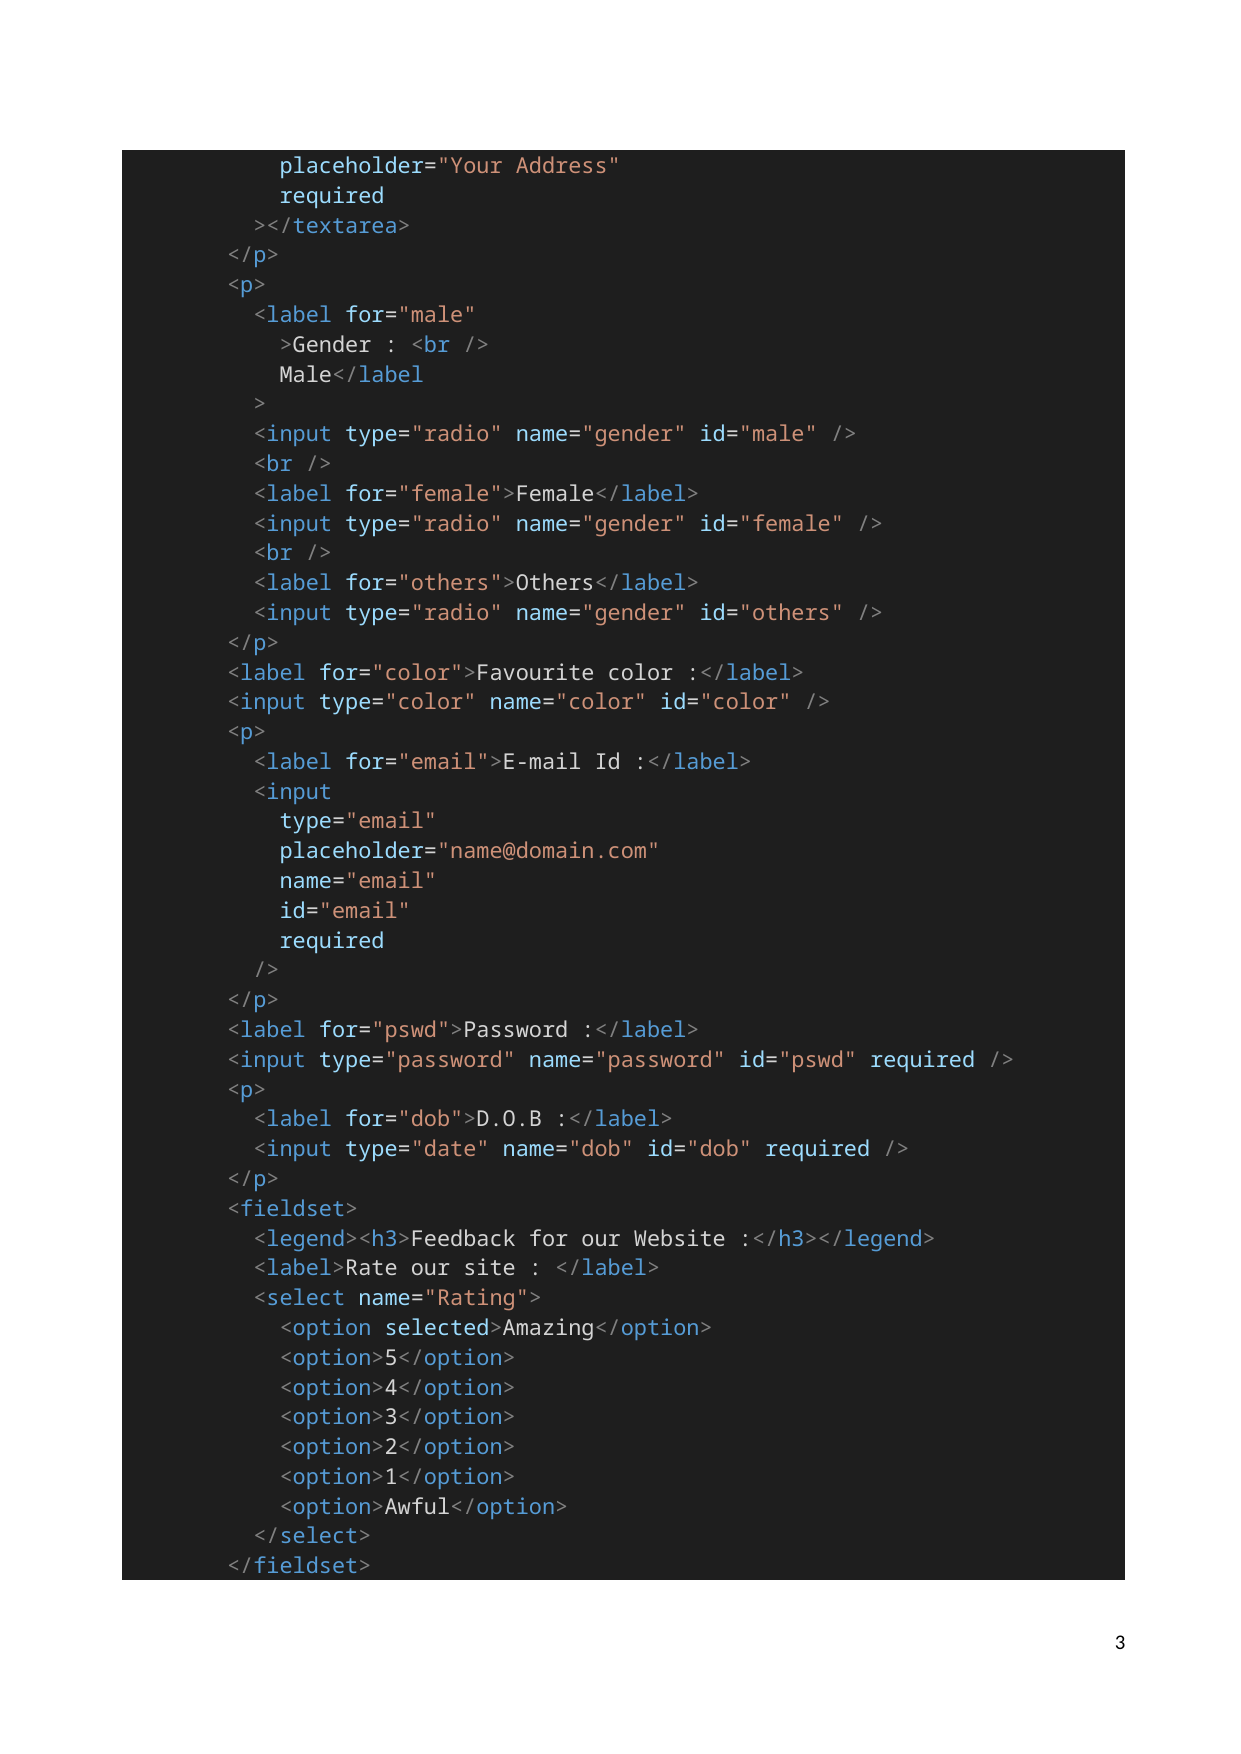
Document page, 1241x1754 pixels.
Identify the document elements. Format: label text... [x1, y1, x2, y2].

text <option>4</option> [122, 1371, 1125, 1401]
text id="email" [122, 895, 1125, 924]
text <option>1</option> [122, 1461, 1125, 1491]
text <option>Awful</option> [122, 1491, 1125, 1520]
text </fieldset> [122, 1550, 1125, 1580]
text </select> [122, 1520, 1125, 1550]
text type="email" [122, 805, 1125, 835]
text <legend><h3>Feedback for our Website :</h3></legend> [122, 1222, 1125, 1252]
text > [122, 388, 1125, 418]
text <option>5</option> [122, 1342, 1125, 1371]
text /> [122, 954, 1125, 984]
text <label for="female">Female</label> [122, 478, 1125, 507]
text <option selected>Amazing</option> [122, 1312, 1125, 1342]
text <input [122, 776, 1125, 805]
text <label for="color">Favourite color :</label> [122, 656, 1125, 686]
text <p> [122, 269, 1125, 299]
text placeholder="name@domain.com" [122, 835, 1125, 865]
text <label for="email">E-mail Id :</label> [122, 746, 1125, 776]
text <fieldset> [122, 1193, 1125, 1222]
text <p> [122, 716, 1125, 746]
text </p> [122, 1163, 1125, 1193]
text <option>2</option> [122, 1431, 1125, 1461]
text >Gender : <br /> [122, 329, 1125, 358]
text <label for="others">Others</label> [122, 567, 1125, 597]
text <label for="dob">D.O.B :</label> [122, 1103, 1125, 1133]
text <select name="Rating"> [122, 1282, 1125, 1312]
text </p> [122, 627, 1125, 656]
text Male</label [122, 358, 1125, 388]
text <p> [122, 1073, 1125, 1103]
text <label for="male" [122, 299, 1125, 329]
text <option>3</option> [122, 1401, 1125, 1431]
text <input type="radio" name="gender" id="others" /> [122, 597, 1125, 627]
text <br /> [122, 448, 1125, 478]
text <label>Rate our site : </label> [122, 1252, 1125, 1282]
text placeholder="Your Address" [122, 150, 1125, 180]
text ></textarea> [122, 209, 1125, 239]
text </p> [122, 239, 1125, 269]
text required [122, 180, 1125, 209]
text name="email" [122, 865, 1125, 895]
text <br /> [122, 537, 1125, 567]
text </p> [122, 984, 1125, 1014]
text <input type="password" name="password" id="pswd" required /> [122, 1044, 1125, 1073]
text <input type="date" name="dob" id="dob" required /> [122, 1133, 1125, 1163]
text <input type="color" name="color" id="color" /> [122, 686, 1125, 716]
text <input type="radio" name="gender" id="male" /> [122, 418, 1125, 448]
text <input type="radio" name="gender" id="female" /> [122, 507, 1125, 537]
text required [122, 924, 1125, 954]
text <label for="pswd">Password :</label> [122, 1014, 1125, 1044]
